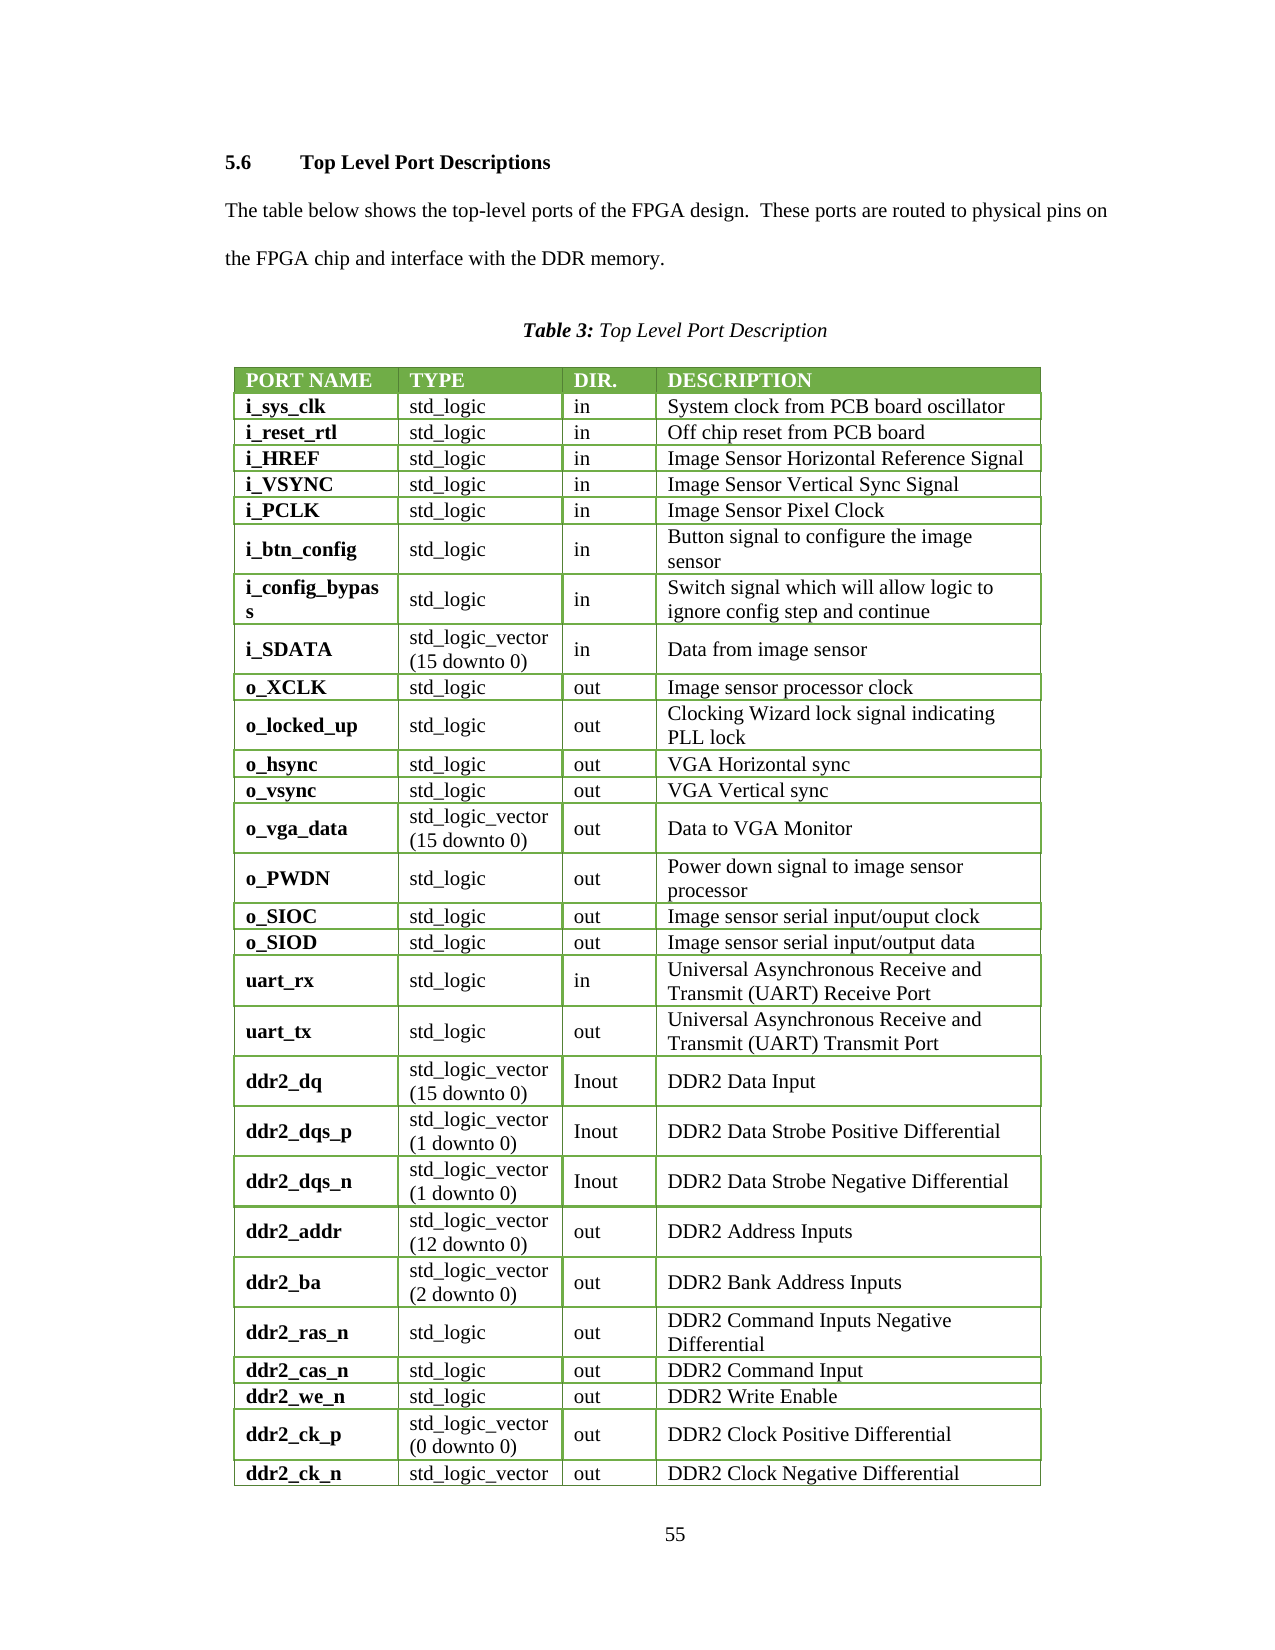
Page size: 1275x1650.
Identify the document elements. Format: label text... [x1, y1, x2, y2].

table_cell o_locked_up [235, 701, 398, 749]
table_cell std_logic_vector(15 downto 0) [399, 1057, 561, 1105]
table_cell std_logic_vector(15 downto 0) [399, 625, 562, 673]
table_cell ddr2_we_n [235, 1384, 398, 1408]
table_cell Image Sensor Horizontal Reference Signal [657, 446, 1040, 470]
table_cell std_logic_vector(1 downto 0) [399, 1107, 562, 1155]
table_cell std_logic [399, 446, 561, 470]
table_cell Inout [564, 1057, 655, 1105]
table_cell Universal Asynchronous Receive and Transmit (UART) Transmit Port [657, 1007, 1040, 1055]
table_cell i_btn_config [235, 525, 398, 573]
table_cell ddr2_ck_p [235, 1410, 397, 1458]
table_cell in [564, 956, 655, 1004]
table_cell o_SIOD [235, 930, 398, 954]
table_cell Image sensor processor clock [657, 675, 1040, 699]
table_cell Image sensor serial input/output data [657, 930, 1040, 954]
table_cell std_logic_vector(1 downto 0) [399, 1157, 561, 1205]
table_cell in [564, 575, 655, 623]
table_cell std_logic_vector(15 downto 0) [399, 804, 561, 852]
table_cell Data from image sensor [657, 625, 1040, 673]
table_cell Inout [563, 1107, 656, 1155]
table_cell in [564, 446, 655, 470]
table_cell std_logic [399, 525, 562, 573]
table_cell out [563, 854, 656, 902]
table_cell out [564, 1258, 655, 1306]
table_cell ddr2_ck_n [235, 1461, 398, 1485]
table_cell ddr2_ba [235, 1258, 397, 1306]
table_cell std_logic [399, 1358, 561, 1382]
table_cell std_logic [399, 1308, 562, 1356]
table_cell i_VSYNC [235, 472, 398, 496]
table_cell std_logic [399, 420, 562, 444]
table_cell out [563, 701, 656, 749]
table_cell Image sensor serial input/ouput clock [657, 904, 1040, 928]
table_cell DDR2 Write Enable [657, 1384, 1040, 1408]
table_header TYPE [399, 368, 562, 392]
table_cell uart_tx [235, 1007, 398, 1055]
table_cell in [564, 498, 655, 522]
table_cell out [563, 1007, 656, 1055]
table_cell DDR2 Command Input [657, 1358, 1040, 1382]
table_cell ddr2_addr [235, 1208, 398, 1256]
table_cell out [563, 1208, 656, 1256]
table_cell Power down signal to image sensor processor [657, 854, 1040, 902]
table_cell in [564, 394, 655, 418]
table_cell std_logic [399, 1384, 562, 1408]
table_cell out [563, 1308, 656, 1356]
table_cell out [564, 1358, 655, 1382]
table_cell System clock from PCB board oscillator [657, 394, 1040, 418]
table_cell DDR2 Bank Address Inputs [657, 1258, 1040, 1306]
table_cell Button signal to configure the image sensor [657, 525, 1040, 573]
table_cell Image Sensor Pixel Clock [657, 498, 1040, 522]
table_cell i_PCLK [235, 498, 397, 522]
table_cell ddr2_dqs_p [235, 1107, 398, 1155]
table_cell i_sys_clk [235, 394, 397, 418]
text Table 3: Top Level Port Description [225, 318, 1125, 342]
table_cell std_logic [399, 904, 561, 928]
table_cell DDR2 Command Inputs Negative Differential [657, 1308, 1040, 1356]
table_cell out [564, 1410, 655, 1458]
table_cell in [563, 472, 656, 496]
table_cell VGA Horizontal sync [657, 751, 1040, 776]
table_cell i_SDATA [235, 625, 398, 673]
table_cell DDR2 Address Inputs [657, 1208, 1040, 1256]
table_cell Universal Asynchronous Receive and Transmit (UART) Receive Port [657, 956, 1040, 1004]
table_cell out [563, 1384, 656, 1408]
table_cell std_logic [399, 854, 562, 902]
table_cell std_logic [399, 1007, 562, 1055]
table_cell std_logic_vector(12 downto 0) [399, 1208, 562, 1256]
table_cell std_logic [399, 930, 562, 954]
table_header DESCRIPTION [657, 368, 1040, 392]
table_cell DDR2 Data Strobe Negative Differential [657, 1157, 1040, 1205]
table_cell ddr2_dqs_n [235, 1157, 397, 1205]
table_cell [657, 1461, 1040, 1485]
table_cell ddr2_ras_n [235, 1308, 398, 1356]
table_header PORT NAME [235, 368, 398, 392]
table_cell Inout [564, 1157, 655, 1205]
table_cell Switch signal which will allow logic to ignore config step and continue [657, 575, 1040, 623]
table_cell i_config_bypass [235, 575, 397, 623]
table_cell std_logic [399, 394, 561, 418]
table_cell o_vsync [235, 778, 398, 802]
table_cell Data to VGA Monitor [657, 804, 1040, 852]
table_cell DDR2 Data Strobe Positive Differential [657, 1107, 1040, 1155]
table_cell i_reset_rtl [235, 420, 398, 444]
table_cell std_logic_vector(2 downto 0) [399, 1258, 561, 1306]
table_cell Image Sensor Vertical Sync Signal [657, 472, 1040, 496]
table_cell Clocking Wizard lock signal indicating PLL lock [657, 701, 1040, 749]
table_cell out [563, 778, 656, 802]
table_cell std_logic_vector(0 downto 0) [399, 1410, 561, 1458]
table_header DIR. [563, 368, 656, 392]
table_cell DDR2 Clock Positive Differential [657, 1410, 1040, 1458]
table_cell VGA Vertical sync [657, 778, 1040, 802]
text The table below shows the top-level ports of the FPGA design. These ports are routed to physical pins on the FPGA chip and interface with the DDR memory. [225, 198, 1125, 270]
table_cell std_logic [399, 472, 562, 496]
table_cell std_logic [399, 675, 561, 699]
table_cell ddr2_dq [235, 1057, 397, 1105]
table_cell std_logic [399, 498, 561, 522]
table_cell in [563, 525, 656, 573]
table_cell out [563, 930, 656, 954]
table_cell std_logic [399, 751, 561, 776]
table_cell out [564, 804, 655, 852]
table_cell out [564, 904, 655, 928]
table_cell o_PWDN [235, 854, 398, 902]
table_cell o_SIOC [235, 904, 397, 928]
table_cell uart_rx [235, 956, 397, 1004]
table_cell out [564, 751, 655, 776]
table_cell std_logic [399, 778, 562, 802]
table_cell std_logic [399, 956, 561, 1004]
table_cell Off chip reset from PCB board [657, 420, 1040, 444]
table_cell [399, 1461, 562, 1485]
table_cell in [563, 625, 656, 673]
table_cell DDR2 Data Input [657, 1057, 1040, 1105]
table_cell i_HREF [235, 446, 397, 470]
table_cell std_logic [399, 701, 562, 749]
table_cell out [563, 1461, 656, 1485]
table_cell o_vga_data [235, 804, 397, 852]
table_cell out [564, 675, 655, 699]
list Top Level Port Descriptions [225, 150, 1125, 174]
table_cell o_XCLK [235, 675, 397, 699]
table_cell std_logic [399, 575, 561, 623]
table_cell in [563, 420, 656, 444]
table_cell ddr2_cas_n [235, 1358, 397, 1382]
table_cell o_hsync [235, 751, 397, 776]
